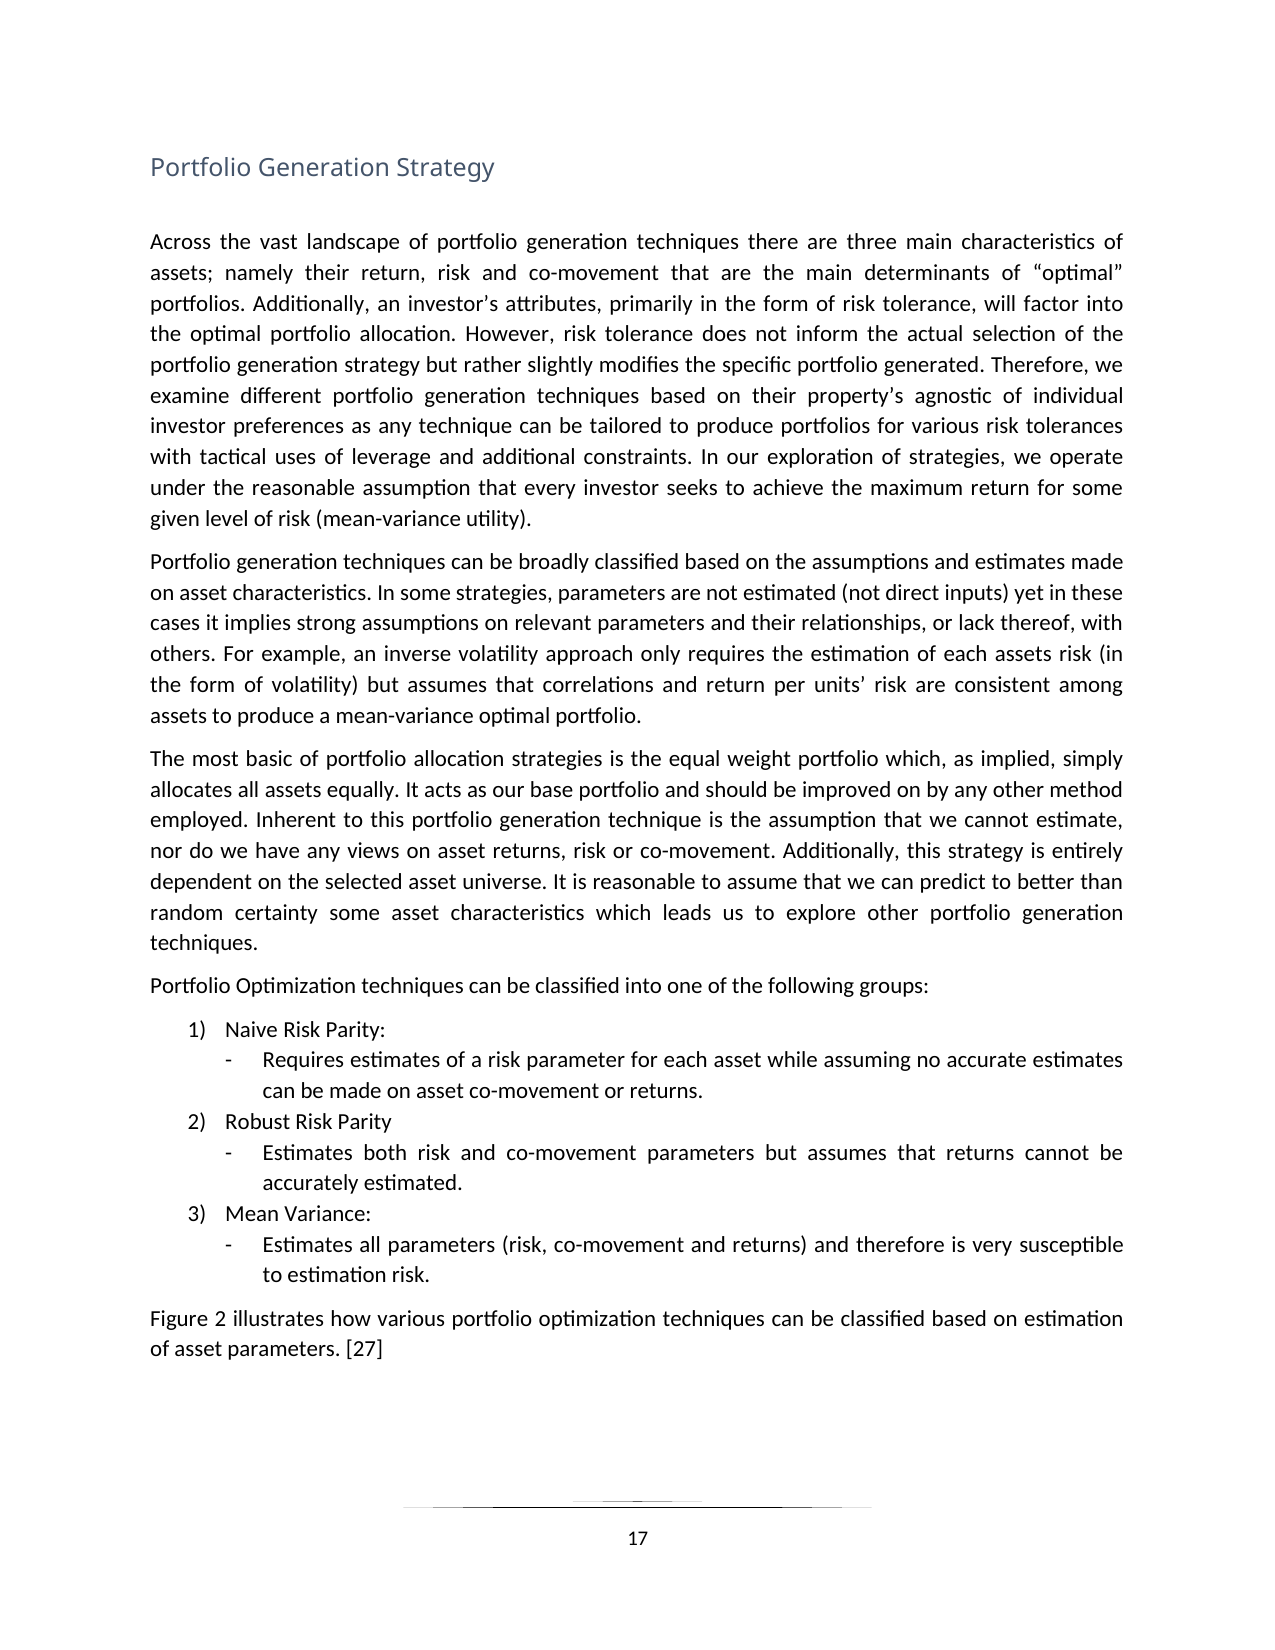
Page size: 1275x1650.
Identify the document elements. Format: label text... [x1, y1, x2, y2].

list Requires estimates of a risk parameter for each asset while assuming no accurate estimates can be made on asset co-movement or returns. [225, 1046, 1125, 1104]
list Estimates all parameters (risk, co-movement and returns) and therefore is very susceptible to estimation risk. [225, 1230, 1125, 1289]
list Mean Variance: [187, 1199, 1125, 1227]
text Figure 2 illustrates how various portfolio optimization techniques can be classified based on estimation of asset parameters. [27] [150, 1304, 1125, 1363]
text The most basic of portfolio allocation strategies is the equal weight portfolio which, as implied, simply allocates all assets equally. It acts as our base portfolio and should be improved on by any other method employed. Inherent to this portfolio generation technique is the assumption that we cannot estimate, nor do we have any views on asset returns, risk or co-movement. Additionally, this strategy is entirely dependent on the selected asset universe. It is reasonable to assume that we can predict to better than random certainty some asset characteristics which leads us to explore other portfolio generation techniques. [150, 744, 1125, 956]
text Across the vast landscape of portfolio generation techniques there are three main characteristics of assets; namely their return, risk and co-movement that are the main determinants of “optimal” portfolios. Additionally, an investor’s attributes, primarily in the form of risk tolerance, will factor into the optimal portfolio allocation. However, risk tolerance does not inform the actual selection of the portfolio generation strategy but rather slightly modifies the specific portfolio generated. Therefore, we examine different portfolio generation techniques based on their property’s agnostic of individual investor preferences as any technique can be tailored to produce portfolios for various risk tolerances with tactical uses of leverage and additional constraints. In our exploration of strategies, we operate under the reasonable assumption that every investor seeks to achieve the maximum return for some given level of risk (mean-variance utility). [150, 227, 1125, 532]
subtitle Portfolio Generation Strategy [150, 150, 1125, 184]
text Portfolio Optimization techniques can be classified into one of the following groups: [150, 972, 1125, 999]
list Estimates both risk and co-movement parameters but assumes that returns cannot be accurately estimated. [225, 1138, 1125, 1196]
text Portfolio generation techniques can be broadly classified based on the assumptions and estimates made on asset characteristics. In some strategies, parameters are not estimated (not direct inputs) yet in these cases it implies strong assumptions on relevant parameters and their relationships, or lack thereof, with others. For example, an inverse volatility approach only requires the estimation of each assets risk (in the form of volatility) but assumes that correlations and return per units’ risk are consistent among assets to produce a mean-variance optimal portfolio. [150, 547, 1125, 729]
list Robust Risk Parity [187, 1107, 1125, 1135]
list Naive Risk Parity: [187, 1015, 1125, 1043]
